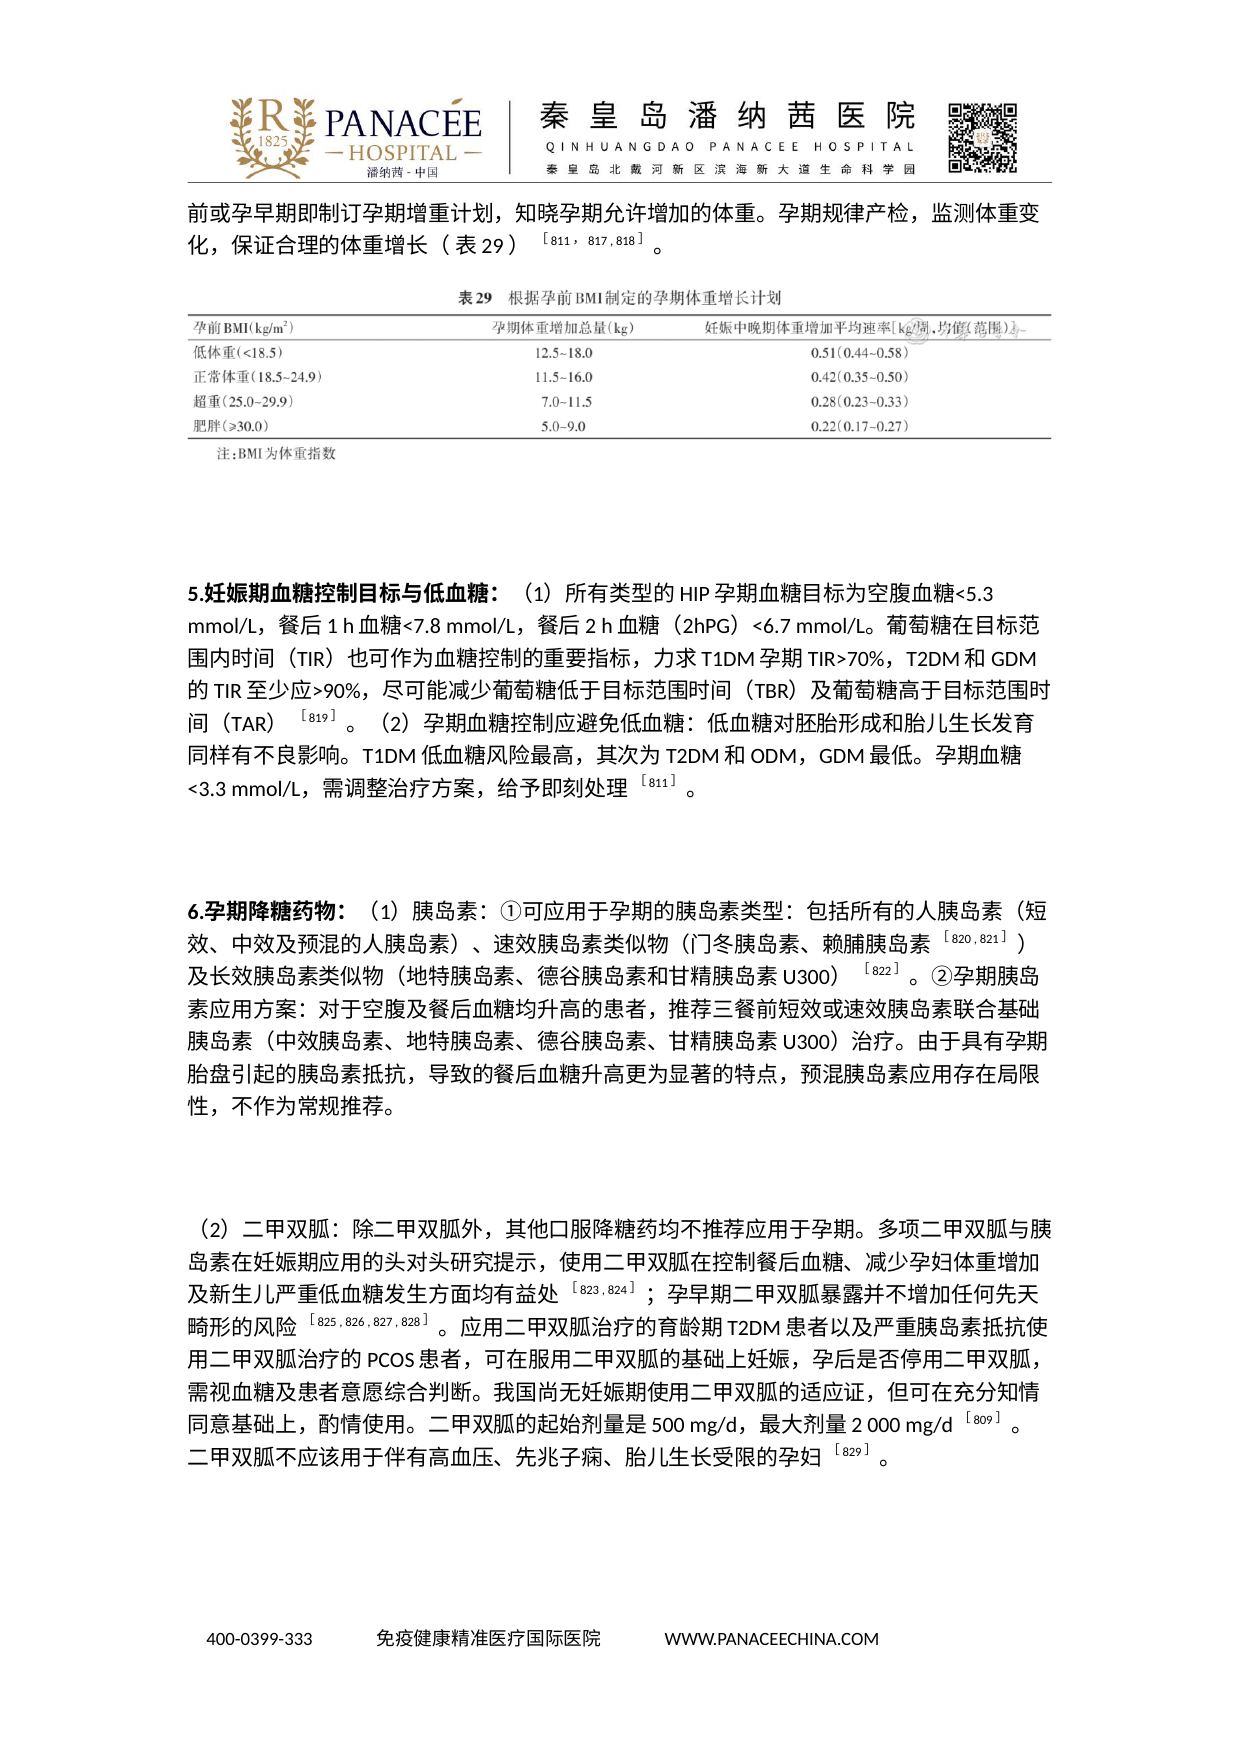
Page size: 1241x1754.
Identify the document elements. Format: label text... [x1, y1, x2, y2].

text 6.孕期降糖药物：（1）胰岛素：①可应用于孕期的胰岛素类型：包括所有的人胰岛素（短效、中效及预混的人胰岛素）、速效胰岛素类似物（门冬胰岛素、赖脯胰岛素 ［ 820 , 821 ］ ）及长效胰岛素类似物（地特胰岛素、德谷胰岛素和甘精胰岛素U300） ［ 822 ］ 。②孕期胰岛素应用方案：对于空腹及餐后血糖均升高的患者，推荐三餐前短效或速效胰岛素联合基础胰岛素（中效胰岛素、地特胰岛素、德谷胰岛素、甘精胰岛素U300）治疗。由于具有孕期胎盘引起的胰岛素抵抗，导致的餐后血糖升高更为显著的特点，预混胰岛素应用存在局限性，不作为常规推荐。 [187, 894, 1053, 1121]
text 5.妊娠期血糖控制目标与低血糖：（1）所有类型的HIP孕期血糖目标为空腹血糖<5.3 mmol/L，餐后1 h血糖<7.8 mmol/L，餐后2 h血糖（2hPG）<6.7 mmol/L。葡萄糖在目标范围内时间（TIR）也可作为血糖控制的重要指标，力求T1DM孕期TIR>70%，T2DM和GDM的TIR至少应>90%，尽可能减少葡萄糖低于目标范围时间（TBR）及葡萄糖高于目标范围时间（TAR） ［ 819 ］ 。（2）孕期血糖控制应避免低血糖：低血糖对胚胎形成和胎儿生长发育同样有不良影响。T1DM低血糖风险最高，其次为T2DM和ODM，GDM最低。孕期血糖<3.3 mmol/L，需调整治疗方案，给予即刻处理 ［ 811 ］ 。 [187, 575, 1053, 803]
picture [187, 90, 1053, 183]
text （2）二甲双胍：除二甲双胍外，其他口服降糖药均不推荐应用于孕期。多项二甲双胍与胰岛素在妊娠期应用的头对头研究提示，使用二甲双胍在控制餐后血糖、减少孕妇体重增加及新生儿严重低血糖发生方面均有益处 ［ 823 , 824 ］ ；孕早期二甲双胍暴露并不增加任何先天畸形的风险 ［ 825 , 826 , 827 , 828 ］ 。应用二甲双胍治疗的育龄期T2DM患者以及严重胰岛素抵抗使用二甲双胍治疗的PCOS患者，可在服用二甲双胍的基础上妊娠，孕后是否停用二甲双胍，需视血糖及患者意愿综合判断。我国尚无妊娠期使用二甲双胍的适应证，但可在充分知情同意基础上，酌情使用。二甲双胍的起始剂量是500 mg/d，最大剂量2 000 mg/d ［ 809 ］ 。二甲双胍不应该用于伴有高血压、先兆子痫、胎儿生长受限的孕妇 ［ 829 ］ 。 [187, 1212, 1053, 1472]
picture [187, 289, 1052, 460]
